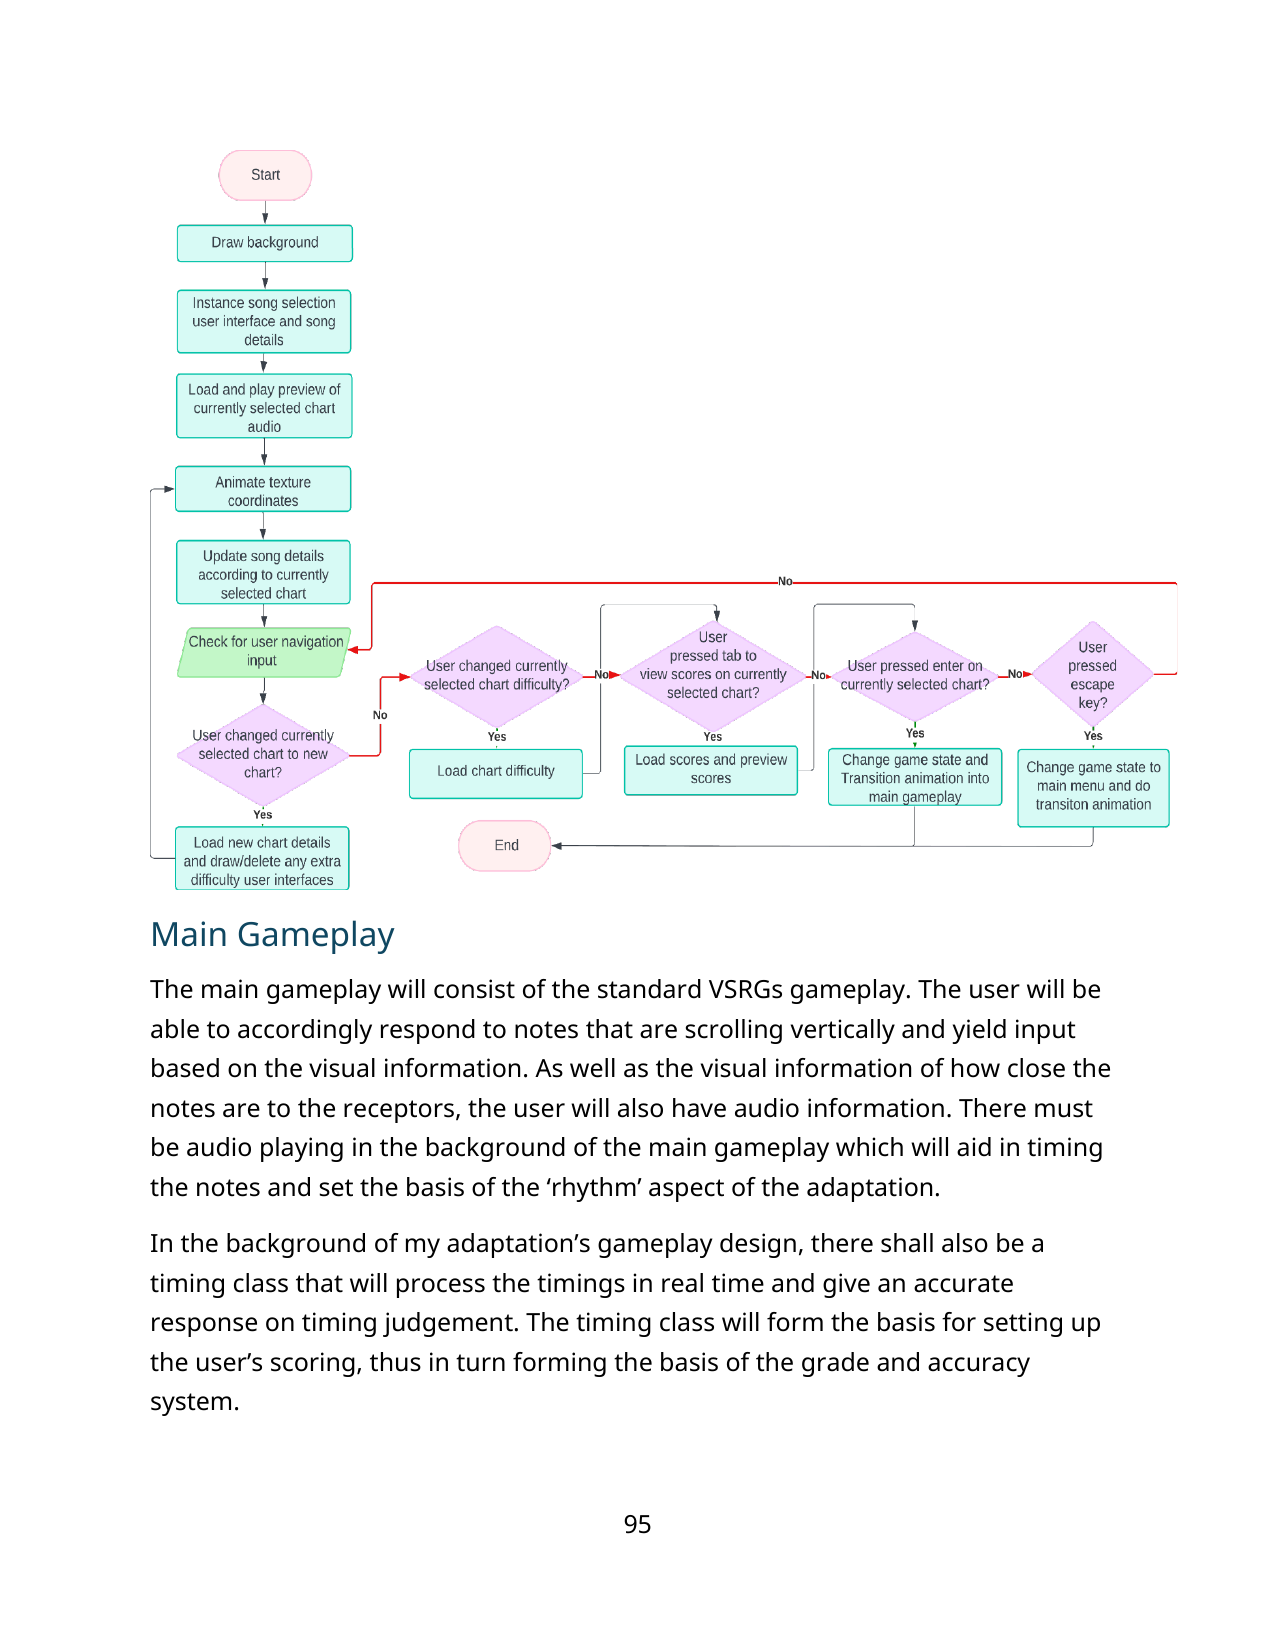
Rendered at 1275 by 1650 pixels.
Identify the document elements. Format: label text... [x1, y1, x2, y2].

text The main gameplay will consist of the standard VSRGs gameplay. The user will be able to accordingly respond to notes that are scrolling vertically and yield input based on the visual information. As well as the visual information of how close the notes are to the receptors, the user will also have audio information. There must be audio playing in the background of the main gameplay which will aid in timing the notes and set the basis of the ‘rhythm’ aspect of the adaptation. [150, 972, 1125, 1204]
picture [150, 150, 1178, 890]
subtitle Main Gameplay [150, 911, 1125, 957]
text In the background of my adaptation’s gameplay design, there shall also be a timing class that will process the timings in real time and give an accurate response on timing judgement. The timing class will form the basis for setting up the user’s scoring, thus in turn forming the basis of the grade and accuracy system. [150, 1226, 1125, 1418]
